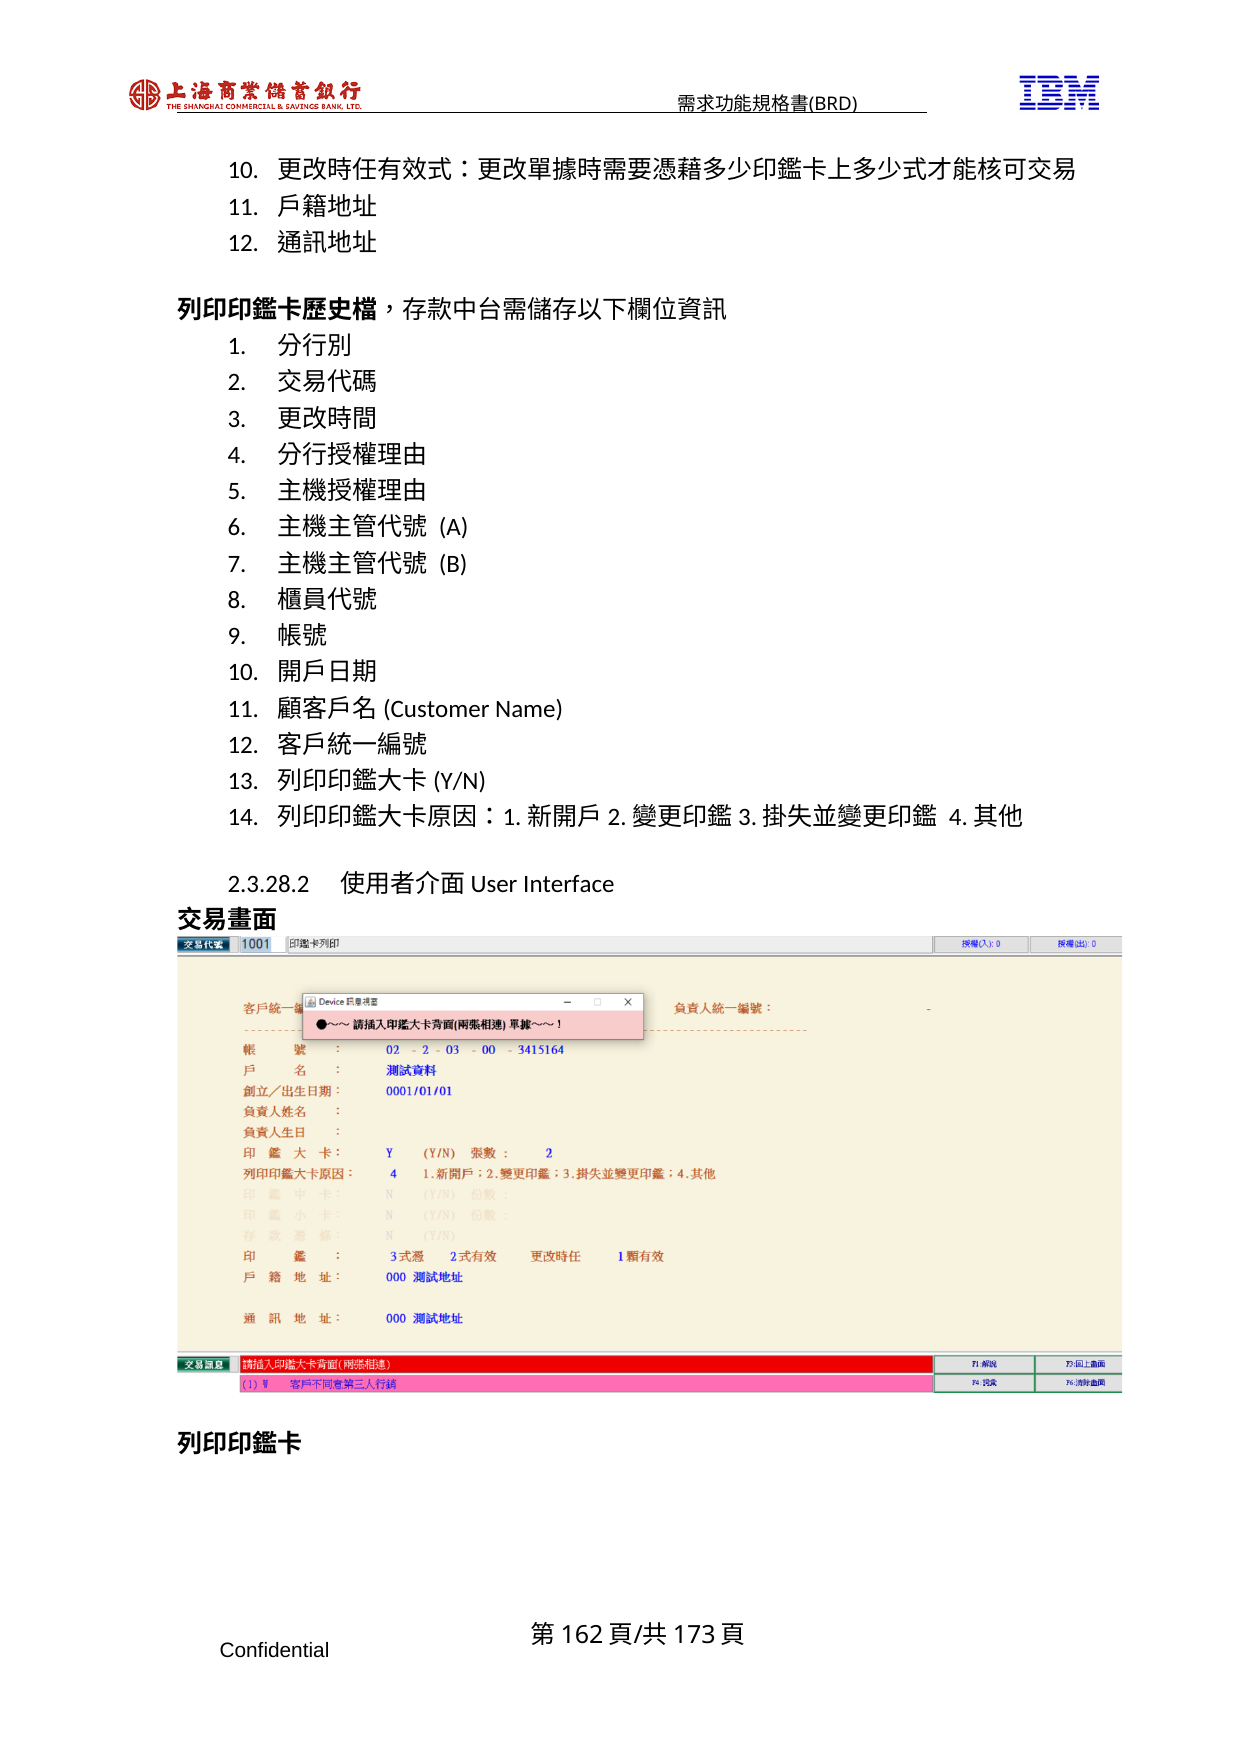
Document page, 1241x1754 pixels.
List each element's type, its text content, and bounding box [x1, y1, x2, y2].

list 分行授權理由 [227, 434, 1122, 471]
list 通訊地址 [227, 222, 1122, 259]
list 主機主管代號 (A) [227, 507, 1122, 543]
picture [177, 936, 1123, 1393]
list 列印印鑑大卡原因：1. 新開戶 2. 變更印鑑 3. 掛失並變更印鑑 4. 其他 [227, 797, 1122, 833]
text 列印印鑑卡 [177, 1423, 1122, 1459]
list 分行別 [227, 326, 1122, 362]
list 更改時任有效式：更改單據時需要憑藉多少印鑑卡上多少式才能核可交易 [227, 150, 1122, 186]
list 列印印鑑大卡 (Y/N) [227, 761, 1122, 797]
picture [122, 77, 369, 113]
list 客戶統一編號 [227, 724, 1122, 761]
list 更改時間 [227, 398, 1122, 434]
list 帳號 [227, 616, 1122, 652]
list 交易代碼 [227, 362, 1122, 398]
list 主機授權理由 [227, 471, 1122, 507]
text 交易畫面 [177, 900, 1122, 936]
list 櫃員代號 [227, 579, 1122, 616]
list 開戶日期 [227, 652, 1122, 688]
list 使用者介面 User Interface [227, 863, 1122, 900]
list 顧客戶名 (Customer Name) [227, 688, 1122, 724]
text 列印印鑑卡歷史檔，存款中台需儲存以下欄位資訊 [177, 289, 1122, 326]
list 主機主管代號 (B) [227, 543, 1122, 579]
list 戶籍地址 [227, 186, 1122, 222]
